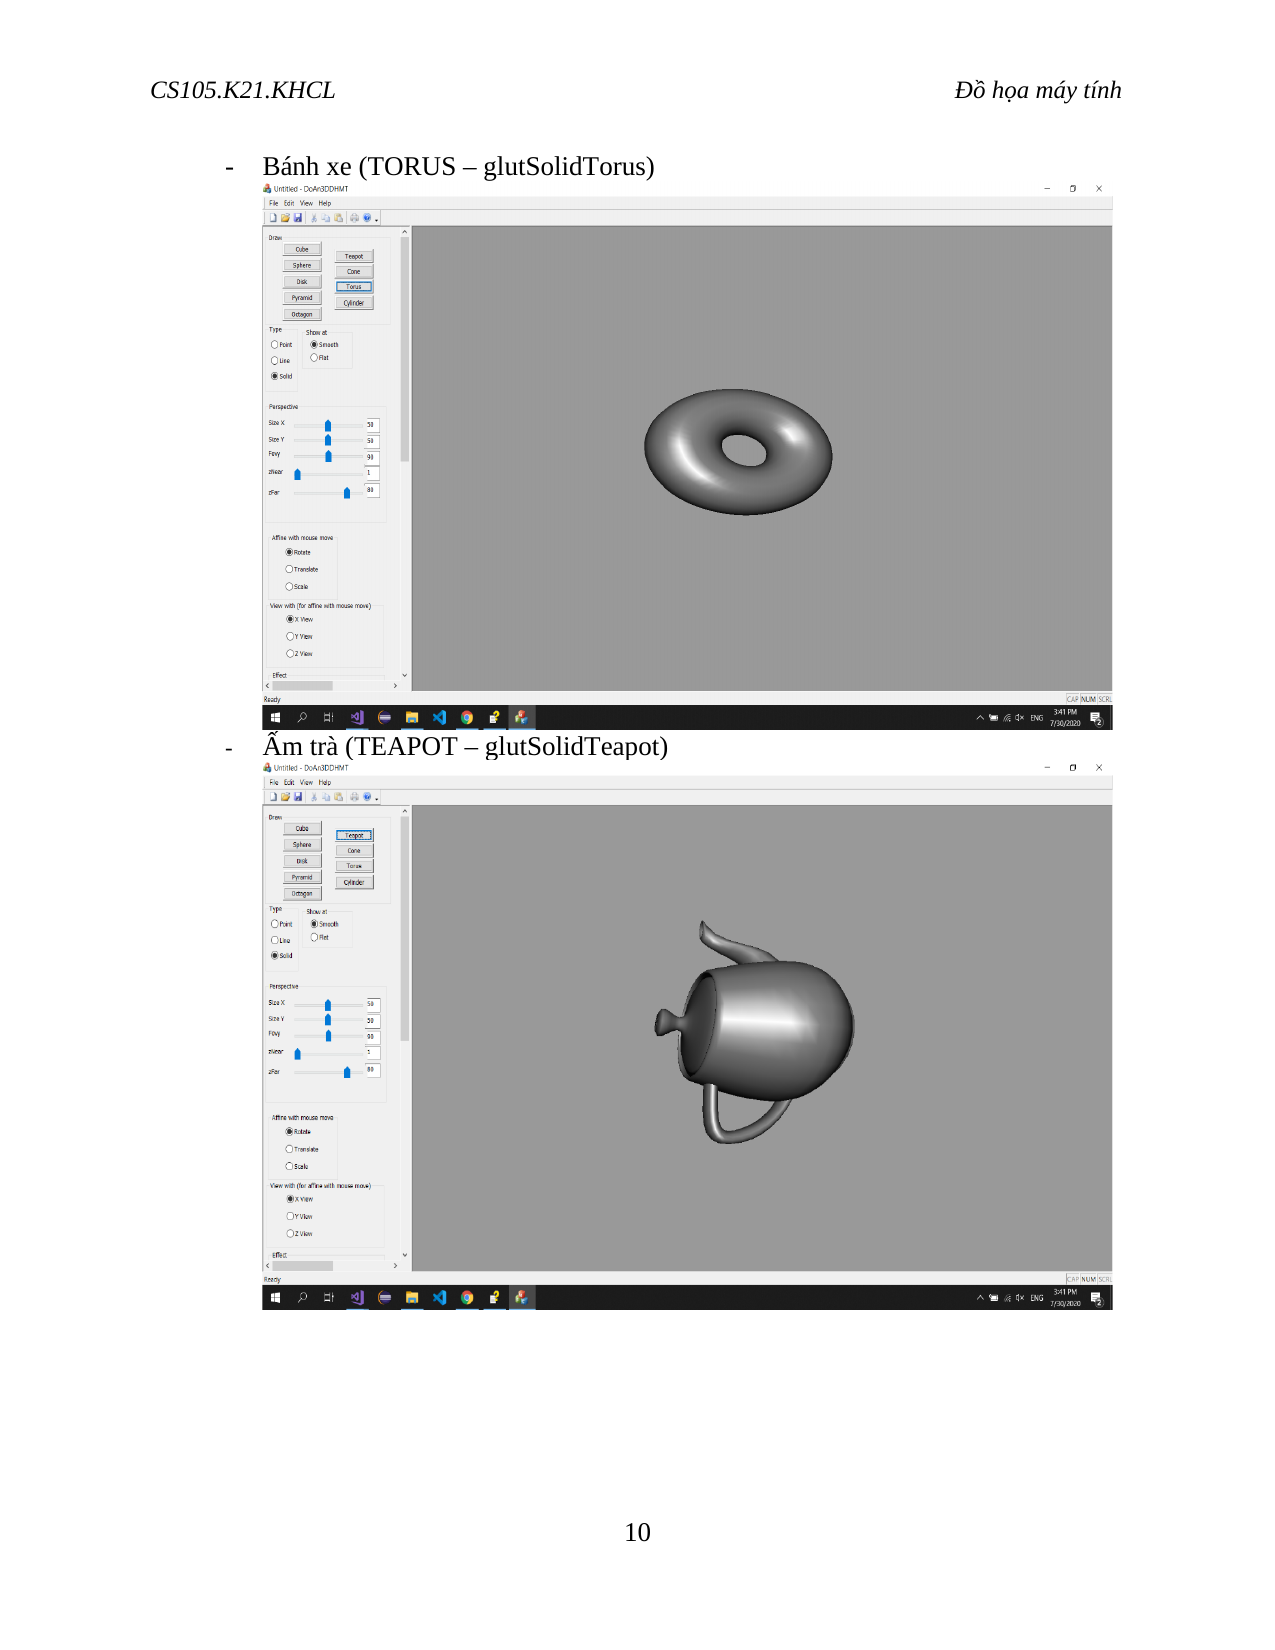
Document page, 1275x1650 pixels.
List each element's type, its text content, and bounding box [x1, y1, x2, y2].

picture [262, 760, 1113, 1310]
picture [262, 181, 1113, 730]
list Bánh xe (TORUS – glutSolidTorus) [225, 150, 1125, 181]
list Ấm trà (TEAPOT – glutSolidTeapot) [225, 729, 1125, 761]
